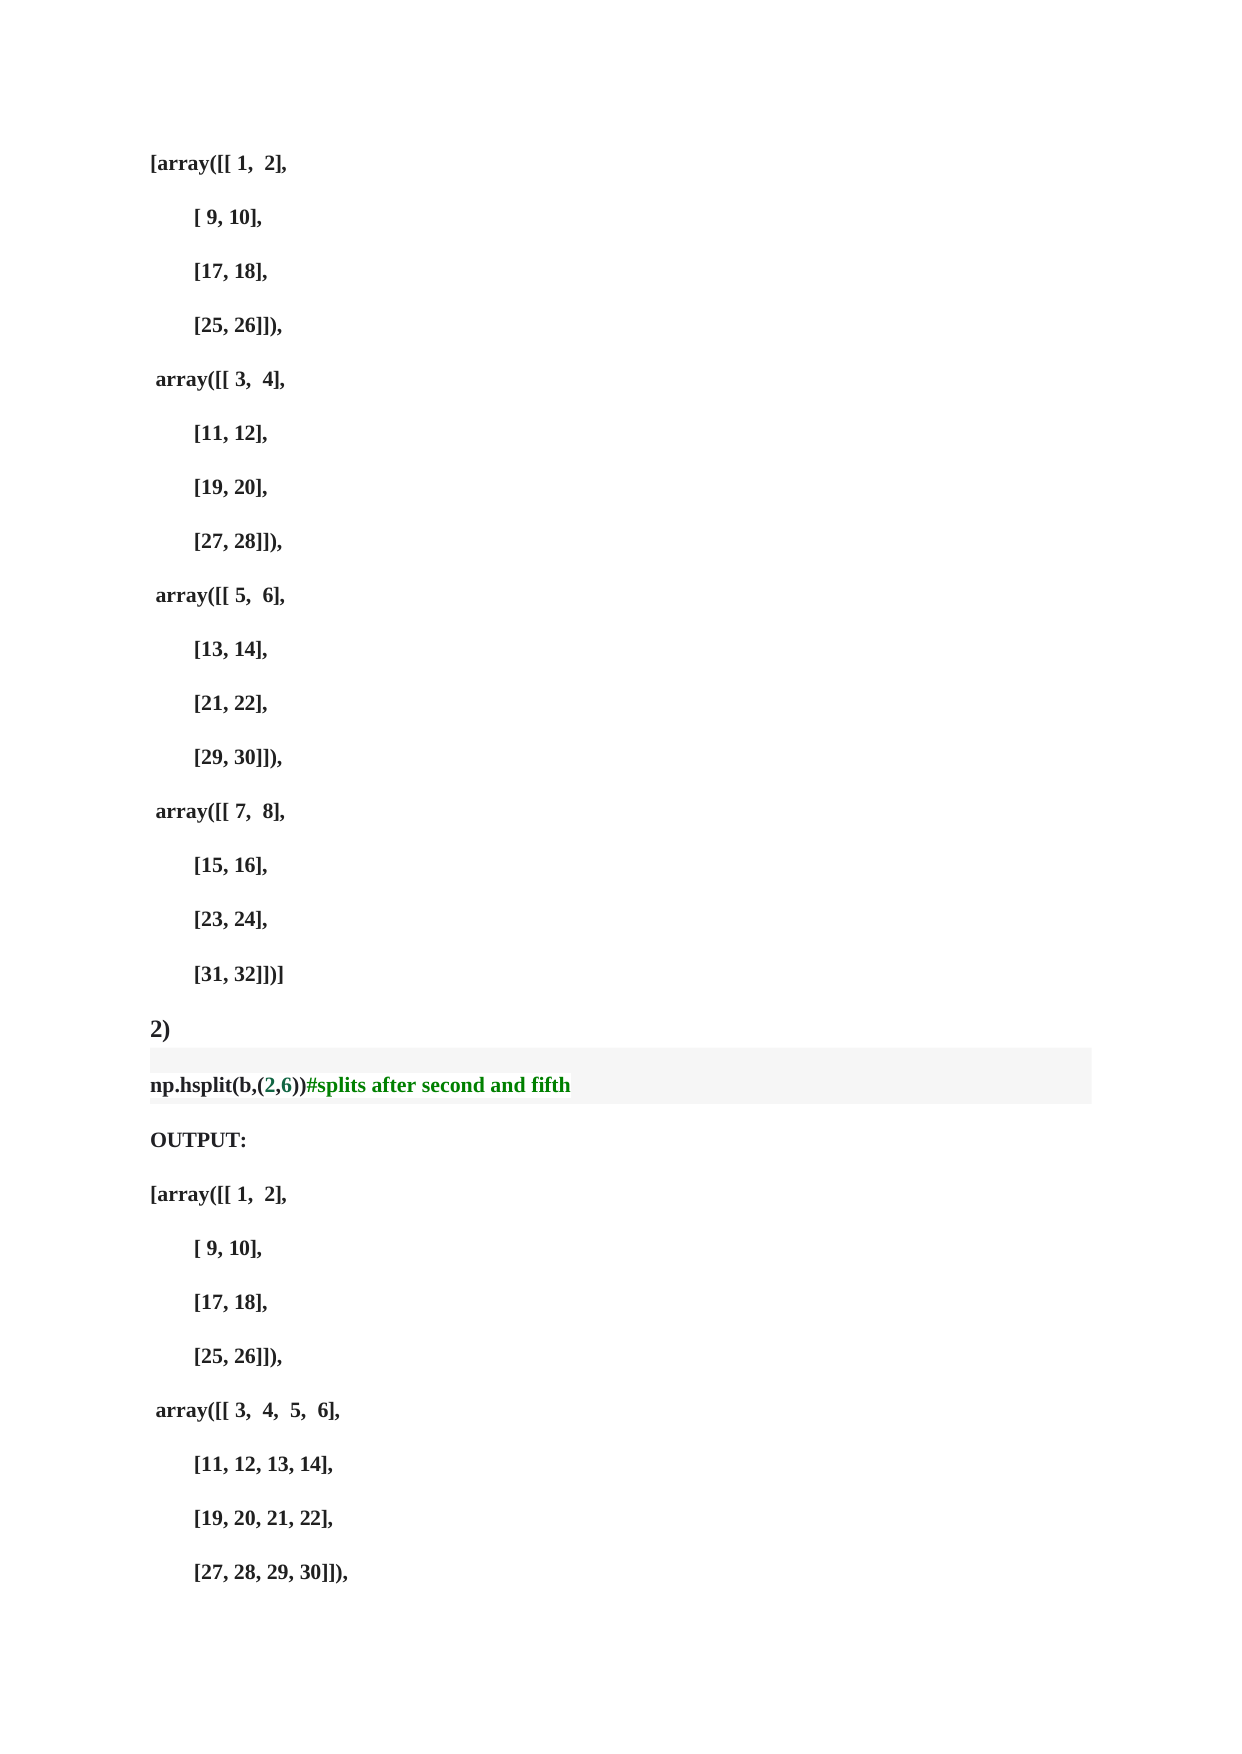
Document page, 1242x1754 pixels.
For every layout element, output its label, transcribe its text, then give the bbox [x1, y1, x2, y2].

text [29, 30]]), [194, 744, 1104, 769]
text [array([[ 1, 2], [150, 1181, 1104, 1206]
text [17, 18], [194, 258, 1104, 283]
text [array([[ 1, 2], [150, 150, 1104, 175]
text [11, 12], [194, 420, 1104, 445]
text [21, 22], [194, 690, 1104, 716]
text [25, 26]]), [194, 1343, 1104, 1368]
subtitle 2) [150, 1014, 1104, 1043]
text array([[ 5, 6], [155, 582, 1104, 607]
text [19, 20], [194, 474, 1104, 499]
text [11, 12, 13, 14], [194, 1451, 1104, 1476]
text array([[ 3, 4], [155, 366, 1104, 391]
text [15, 16], [194, 852, 1104, 878]
text [17, 18], [194, 1289, 1104, 1314]
text array([[ 3, 4, 5, 6], [155, 1397, 1104, 1422]
text [31, 32]])] [194, 961, 1104, 986]
subtitle OUTPUT: [150, 1066, 1104, 1152]
text [25, 26]]), [194, 312, 1104, 337]
text array([[ 7, 8], [155, 798, 1104, 824]
text [27, 28]]), [194, 528, 1104, 553]
text [27, 28, 29, 30]]), [194, 1559, 1104, 1584]
text [23, 24], [194, 906, 1104, 932]
text [19, 20, 21, 22], [194, 1505, 1104, 1530]
text [ 9, 10], [194, 1234, 1104, 1260]
text [ 9, 10], [194, 204, 1104, 229]
text [13, 14], [194, 636, 1104, 661]
